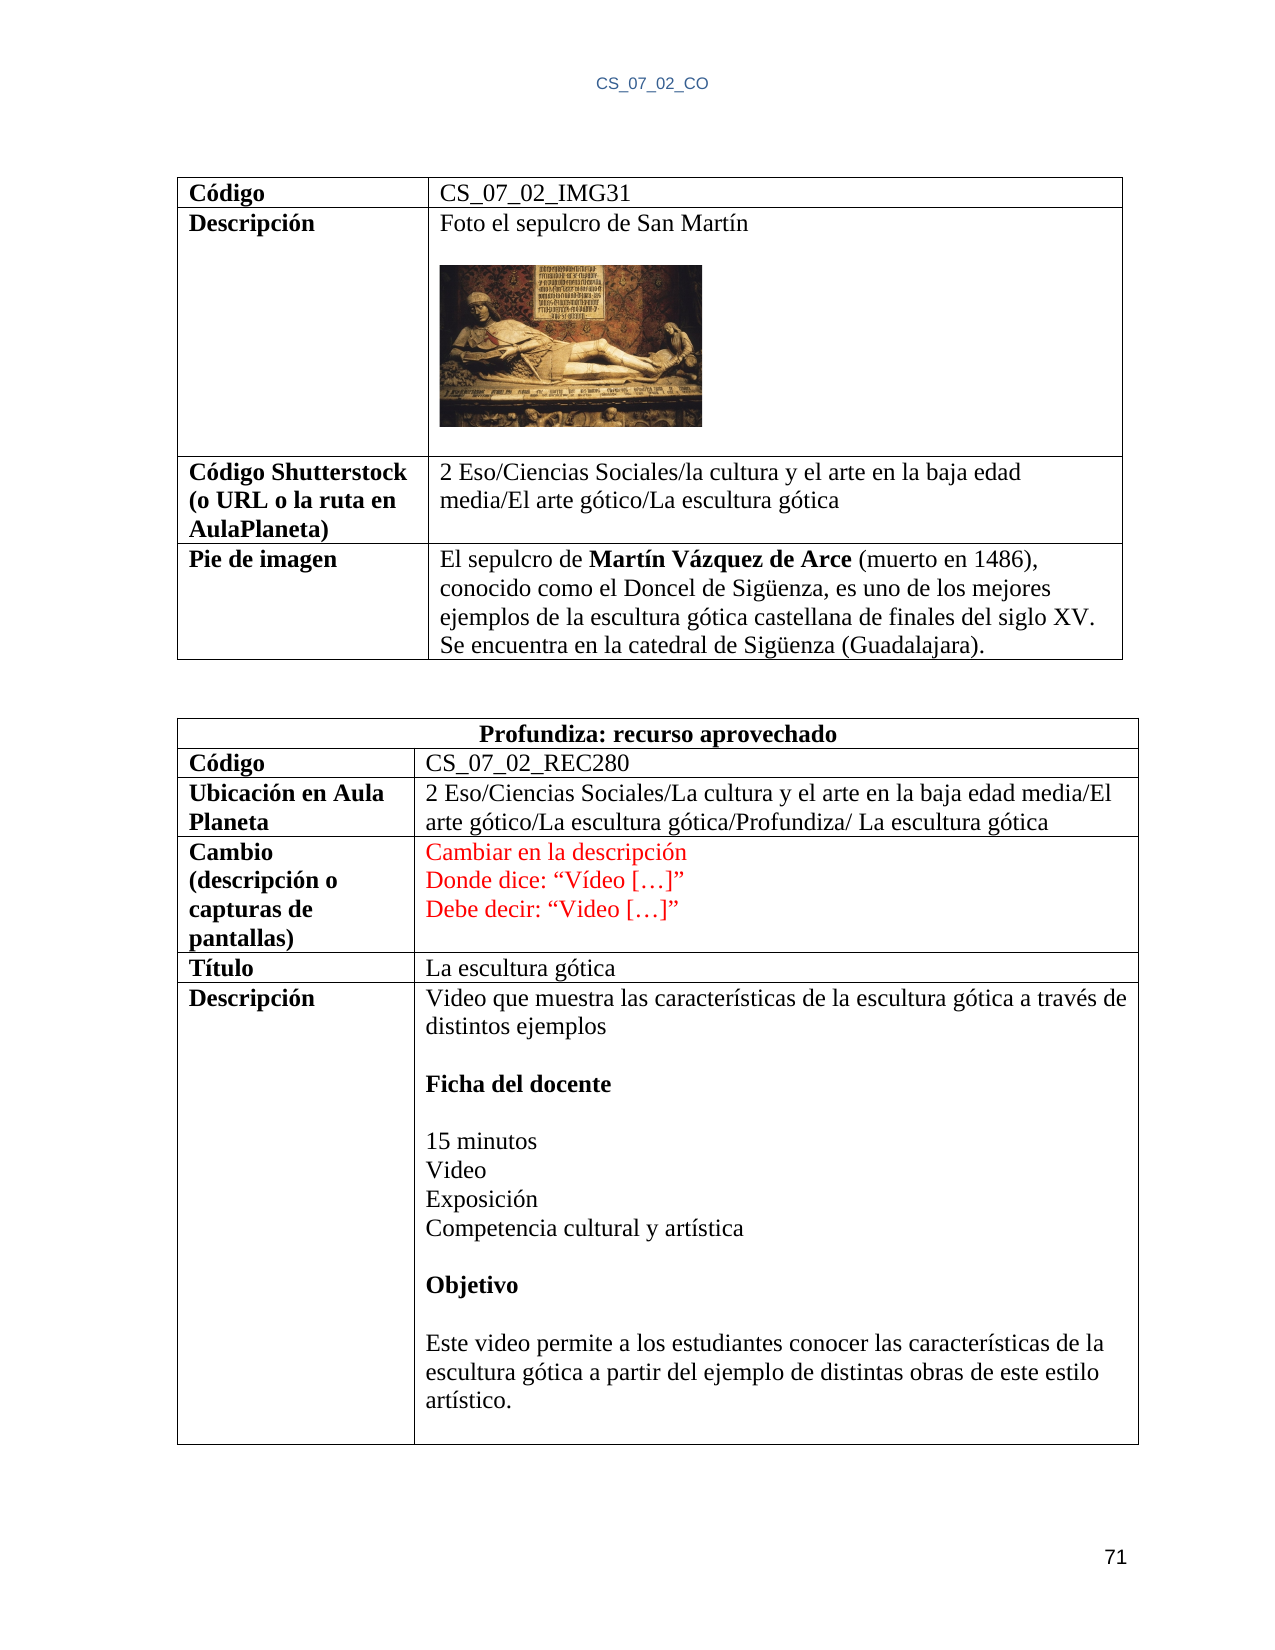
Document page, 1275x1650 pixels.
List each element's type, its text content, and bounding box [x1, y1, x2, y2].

table_cell Pie de imagen [178, 544, 428, 659]
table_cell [415, 983, 1138, 1443]
table_cell 2 Eso/Ciencias Sociales/la cultura y el arte en la baja edad media/El arte gótico/La escultura gótica [429, 457, 1122, 543]
table_header Profundiza: recurso aprovechado [178, 719, 1138, 747]
table_cell Descripción [178, 208, 428, 456]
picture [439, 265, 703, 427]
table_cell Código Shutterstock (o URL o la ruta en AulaPlaneta) [178, 457, 428, 543]
table_cell El sepulcro de Martín Vázquez de Arce (muerto en 1486), conocido como el Doncel de Sigüenza, es uno de los mejores ejemplos de la escultura gótica castellana de finales del siglo XV. Se encuentra en la catedral de Sigüenza (Guadalajara). [429, 544, 1122, 659]
table_cell Descripción [178, 983, 414, 1443]
table_cell Ubicación en Aula Planeta [178, 778, 414, 836]
table_cell Código [178, 749, 414, 777]
table_cell CS_07_02_IMG31 [429, 178, 1122, 207]
table_cell Título [178, 953, 414, 982]
table_cell Foto el sepulcro de San Martín [429, 208, 1122, 456]
table_cell La escultura gótica [415, 953, 1138, 982]
table_cell 2 Eso/Ciencias Sociales/La cultura y el arte en la baja edad media/El arte gótico/La escultura gótica/Profundiza/ La escultura gótica [415, 778, 1138, 836]
table_cell CS_07_02_REC280 [415, 749, 1138, 777]
table_cell Cambio (descripción o capturas de pantallas) [178, 837, 414, 952]
table_cell Código [178, 178, 428, 207]
table_cell Cambiar en la descripción Donde dice: “Vídeo […]” Debe decir: “Video […]” [415, 837, 1138, 952]
